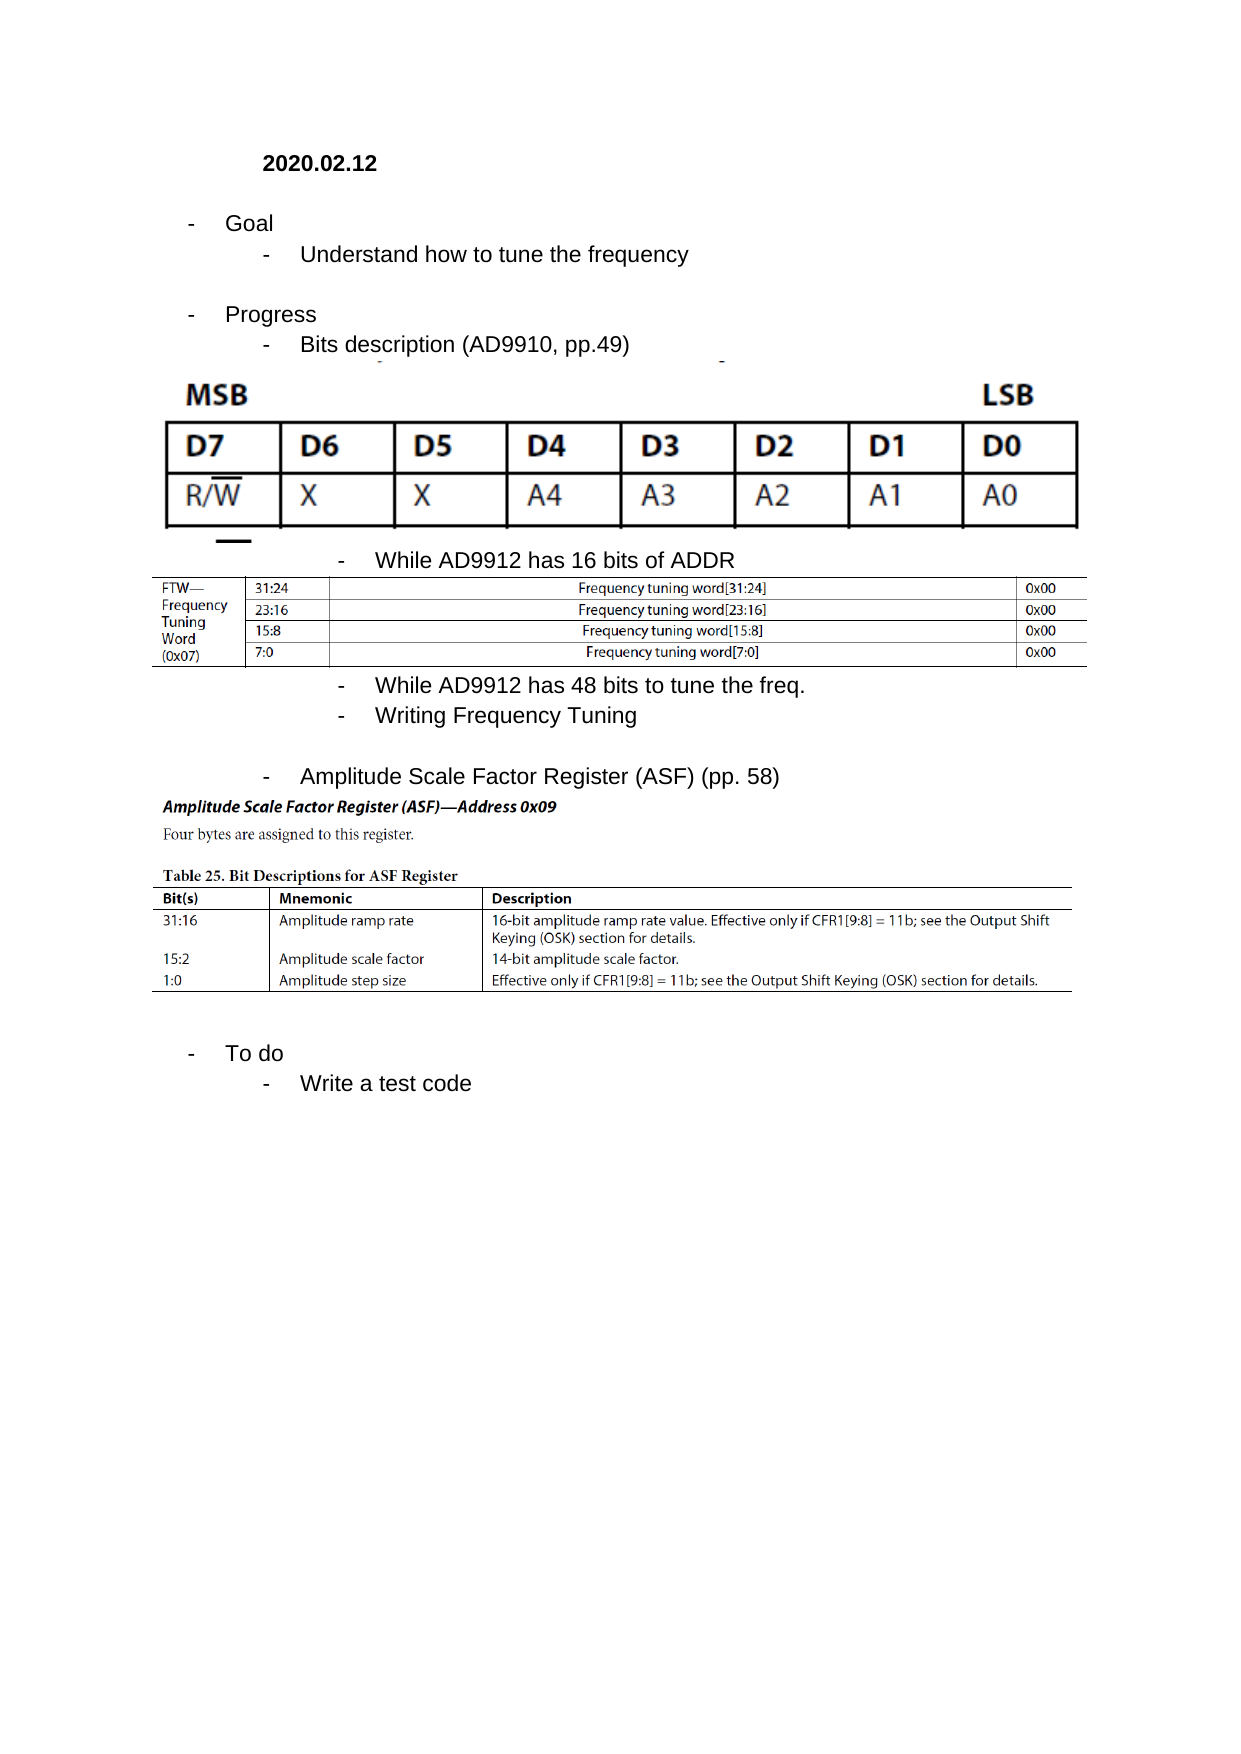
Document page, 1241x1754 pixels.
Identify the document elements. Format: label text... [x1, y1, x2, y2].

list Write a test code [262, 1070, 1090, 1096]
list While AD9912 has 48 bits to tune the freq. [337, 672, 1090, 699]
picture [150, 793, 1091, 1006]
picture [150, 361, 1091, 543]
list Understand how to tune the frequency [262, 241, 1090, 267]
list While AD9912 has 16 bits of ADDR [337, 547, 1090, 573]
list Amplitude Scale Factor Register (ASF) (pp. 58) [262, 763, 1090, 789]
list Bits description (AD9910, pp.49) [262, 331, 1090, 358]
subtitle 2020.02.12 [262, 150, 1090, 176]
picture [150, 576, 1091, 669]
list To do [187, 1040, 1090, 1066]
list Writing Frequency Tuning [337, 702, 1090, 729]
list Progress [187, 301, 1090, 327]
list Goal [187, 210, 1090, 237]
